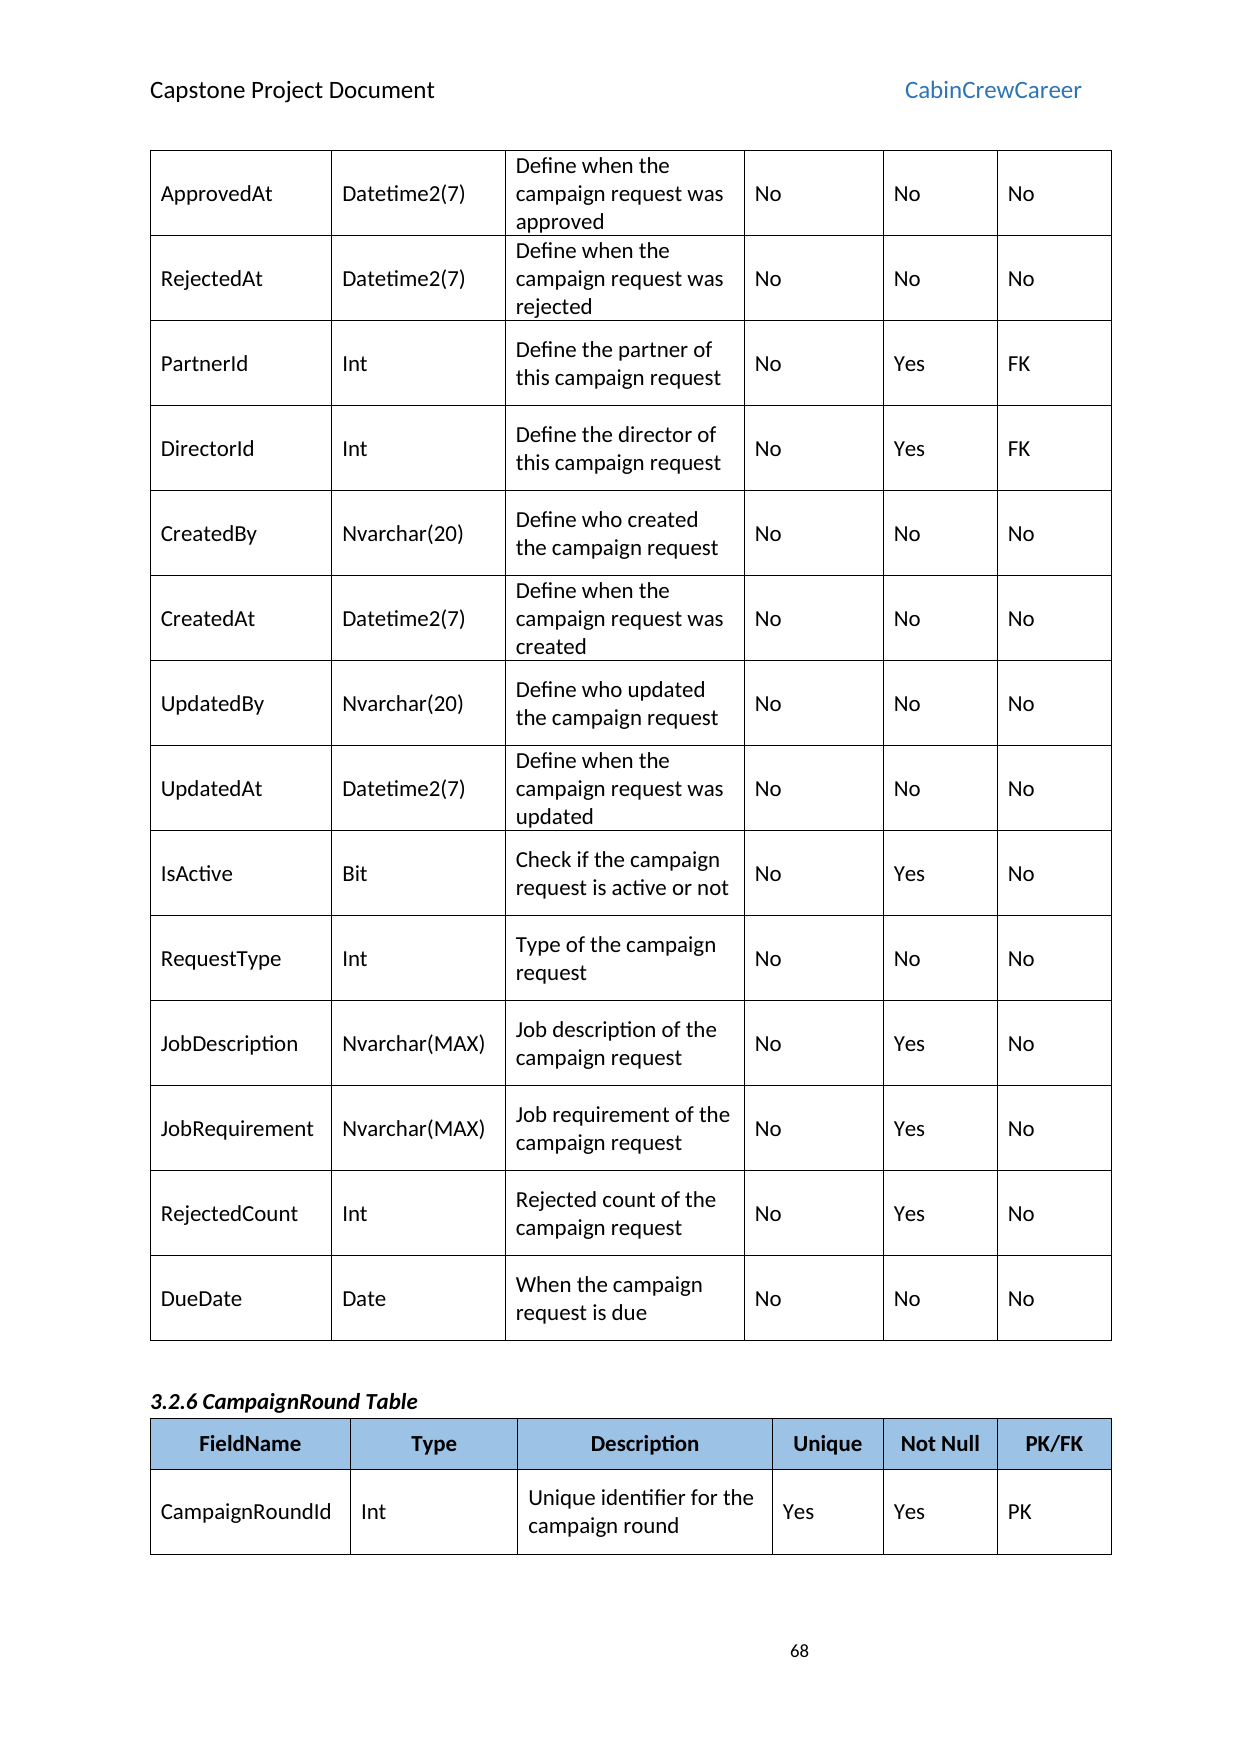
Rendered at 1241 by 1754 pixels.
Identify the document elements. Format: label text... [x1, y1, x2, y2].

table_cell Define when the campaign request was rejected [506, 236, 744, 320]
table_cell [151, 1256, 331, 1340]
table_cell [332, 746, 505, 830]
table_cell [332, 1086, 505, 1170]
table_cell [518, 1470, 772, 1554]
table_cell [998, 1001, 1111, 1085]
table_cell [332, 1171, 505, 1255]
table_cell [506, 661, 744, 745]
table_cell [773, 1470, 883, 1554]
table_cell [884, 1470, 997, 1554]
table_cell Int [332, 321, 505, 405]
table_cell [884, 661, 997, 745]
table_cell RejectedAt [151, 236, 331, 320]
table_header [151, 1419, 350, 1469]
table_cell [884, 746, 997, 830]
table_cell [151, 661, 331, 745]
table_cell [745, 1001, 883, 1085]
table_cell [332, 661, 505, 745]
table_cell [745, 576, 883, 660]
table_cell No [998, 151, 1111, 235]
table_cell No [745, 236, 883, 320]
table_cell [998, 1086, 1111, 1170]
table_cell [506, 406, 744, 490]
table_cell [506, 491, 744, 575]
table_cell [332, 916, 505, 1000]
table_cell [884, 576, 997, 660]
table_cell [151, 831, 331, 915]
table_cell No [884, 236, 997, 320]
table_cell No [884, 151, 997, 235]
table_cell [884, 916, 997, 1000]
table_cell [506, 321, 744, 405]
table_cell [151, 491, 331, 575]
table_cell Datetime2(7) [332, 236, 505, 320]
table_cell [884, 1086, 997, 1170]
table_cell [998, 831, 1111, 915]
table_cell Define when the campaign request was approved [506, 151, 744, 235]
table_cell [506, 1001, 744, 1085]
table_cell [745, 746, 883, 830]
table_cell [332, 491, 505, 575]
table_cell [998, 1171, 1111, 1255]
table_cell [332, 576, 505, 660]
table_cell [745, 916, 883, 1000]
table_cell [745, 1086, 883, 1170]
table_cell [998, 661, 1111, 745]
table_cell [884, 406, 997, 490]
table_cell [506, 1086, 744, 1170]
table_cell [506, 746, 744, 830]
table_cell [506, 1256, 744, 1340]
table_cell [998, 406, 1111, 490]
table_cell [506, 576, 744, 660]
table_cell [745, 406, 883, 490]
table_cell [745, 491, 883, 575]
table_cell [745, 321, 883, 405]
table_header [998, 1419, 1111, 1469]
table_cell PartnerId [151, 321, 331, 405]
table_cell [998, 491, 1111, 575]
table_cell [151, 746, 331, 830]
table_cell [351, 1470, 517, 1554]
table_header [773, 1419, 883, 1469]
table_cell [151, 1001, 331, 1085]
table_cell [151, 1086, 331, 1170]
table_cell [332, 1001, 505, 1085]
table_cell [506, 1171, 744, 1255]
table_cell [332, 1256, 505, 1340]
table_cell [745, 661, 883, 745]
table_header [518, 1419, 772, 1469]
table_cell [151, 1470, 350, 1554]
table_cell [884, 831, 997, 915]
subtitle 3.2.6 CampaignRound Table [150, 1387, 1090, 1415]
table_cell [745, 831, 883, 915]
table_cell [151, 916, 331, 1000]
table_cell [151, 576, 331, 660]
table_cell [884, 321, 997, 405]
table_cell ApprovedAt [151, 151, 331, 235]
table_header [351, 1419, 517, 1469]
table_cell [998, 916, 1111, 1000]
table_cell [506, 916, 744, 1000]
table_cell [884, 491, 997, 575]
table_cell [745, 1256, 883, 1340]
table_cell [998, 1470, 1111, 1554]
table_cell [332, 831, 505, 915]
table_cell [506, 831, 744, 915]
table_cell No [745, 151, 883, 235]
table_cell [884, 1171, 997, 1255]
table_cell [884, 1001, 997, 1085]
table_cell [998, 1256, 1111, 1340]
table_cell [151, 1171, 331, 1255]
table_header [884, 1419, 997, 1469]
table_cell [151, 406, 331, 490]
table_cell Datetime2(7) [332, 151, 505, 235]
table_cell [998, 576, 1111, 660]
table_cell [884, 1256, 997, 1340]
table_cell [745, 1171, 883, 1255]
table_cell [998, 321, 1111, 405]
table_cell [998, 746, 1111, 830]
table_cell No [998, 236, 1111, 320]
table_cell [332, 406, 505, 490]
